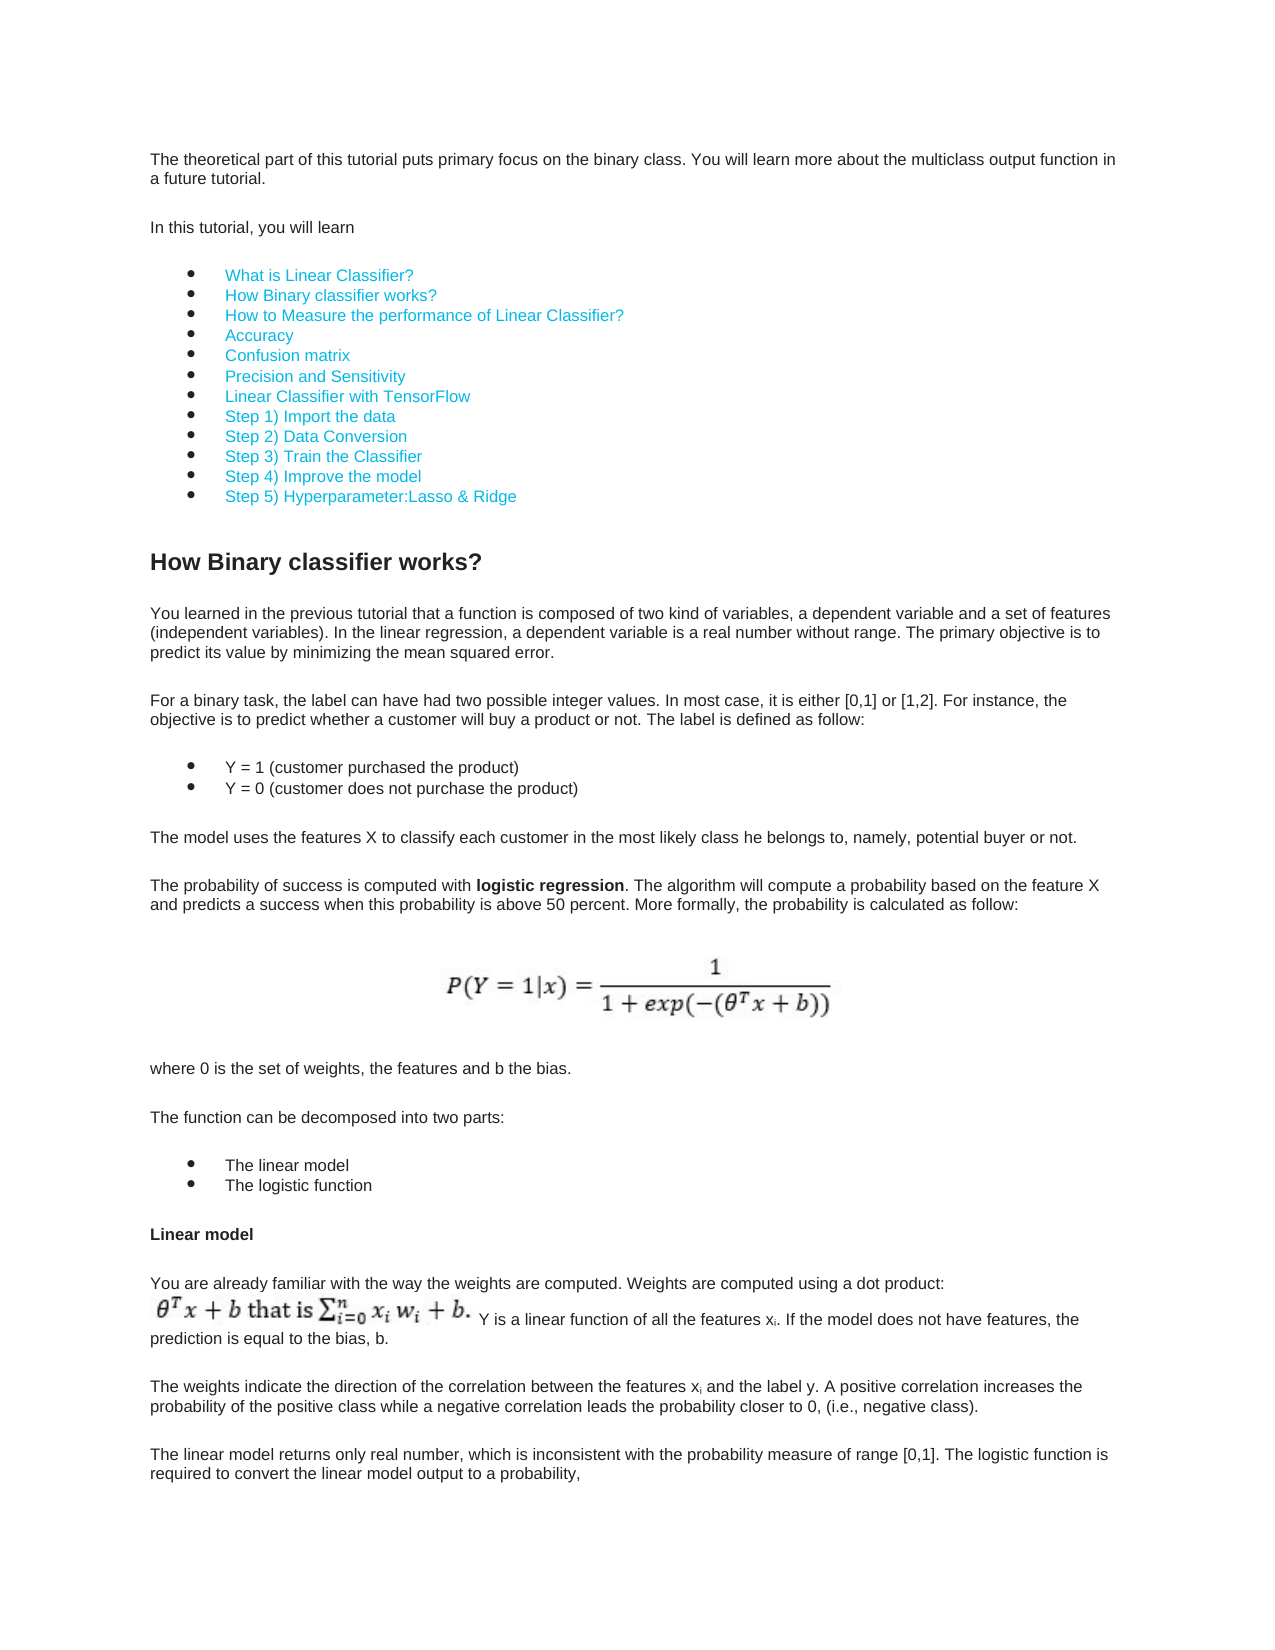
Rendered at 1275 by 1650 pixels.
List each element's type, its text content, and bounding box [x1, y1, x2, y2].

list The logistic function [187, 1176, 1125, 1196]
list Step 4) Improve the model [187, 467, 1125, 487]
picture [399, 433, 405, 442]
text The model uses the features X to classify each customer in the most likely class he belongs to, namely, potential buyer or not. [150, 828, 1125, 847]
list Step 5) Hyperparameter:Lasso & Ridge [187, 487, 1125, 507]
list The linear model [187, 1156, 1125, 1176]
list Step 3) Train the Classifier [187, 447, 1125, 467]
list How Binary classifier works? [187, 286, 1125, 306]
text For a binary task, the label can have had two possible integer values. In most case, it is either [0,1] or [1,2]. For instance, the objective is to predict whether a customer will buy a product or not. The label is defined as follow: [150, 691, 1125, 729]
picture [428, 943, 848, 1030]
text In this tutorial, you will learn [150, 217, 1125, 237]
text The probability of success is computed with logistic regression. The algorithm will compute a probability based on the feature X and predicts a success when this probability is above 50 percent. More formally, the probability is calculated as follow: [150, 876, 1125, 914]
list Confusion matrix [187, 346, 1125, 366]
picture [354, 470, 360, 482]
text The weights indicate the direction of the correlation between the features xi and the label y. A positive correlation increases the probability of the positive class while a negative correlation leads the probability closer to 0, (i.e., negative class). [150, 1377, 1125, 1416]
picture [239, 393, 245, 402]
picture [352, 373, 358, 382]
list Linear Classifier with TensorFlow [187, 386, 1125, 407]
list Accuracy [187, 326, 1125, 346]
list Y = 0 (customer does not purchase the product) [187, 778, 1125, 798]
list How to Measure the performance of Linear Classifier? [187, 306, 1125, 326]
picture [313, 453, 319, 462]
subtitle How Binary classifier works? [150, 536, 1125, 575]
list What is Linear Classifier? [187, 266, 1125, 286]
text Linear model [150, 1225, 1125, 1244]
text You learned in the previous tutorial that a function is composed of two kind of variables, a dependent variable and a set of features (independent variables). In the linear regression, a dependent variable is a real number without range. The primary objective is to predict its value by minimizing the mean squared error. [150, 604, 1125, 662]
list Step 1) Import the data [187, 407, 1125, 427]
text You are already familiar with the way the weights are computed. Weights are computed using a dot product: Y is a linear function of all the features xi. If the model does not have features, the prediction is equal to the bias, b. [150, 1273, 1125, 1348]
list Step 2) Data Conversion [187, 427, 1125, 447]
text where 0 is the set of weights, the features and b the bias. [150, 1059, 1125, 1078]
text The theoretical part of this tutorial puts primary focus on the binary class. You will learn more about the multiclass output function in a future tutorial. [150, 150, 1125, 188]
list Precision and Sensitivity [187, 366, 1125, 386]
list Y = 1 (customer purchased the product) [187, 758, 1125, 778]
text The function can be decomposed into two parts: [150, 1107, 1125, 1127]
picture [150, 1292, 474, 1326]
picture [265, 491, 272, 497]
text The linear model returns only real number, which is inconsistent with the probability measure of range [0,1]. The logistic function is required to convert the linear model output to a probability, [150, 1445, 1125, 1483]
